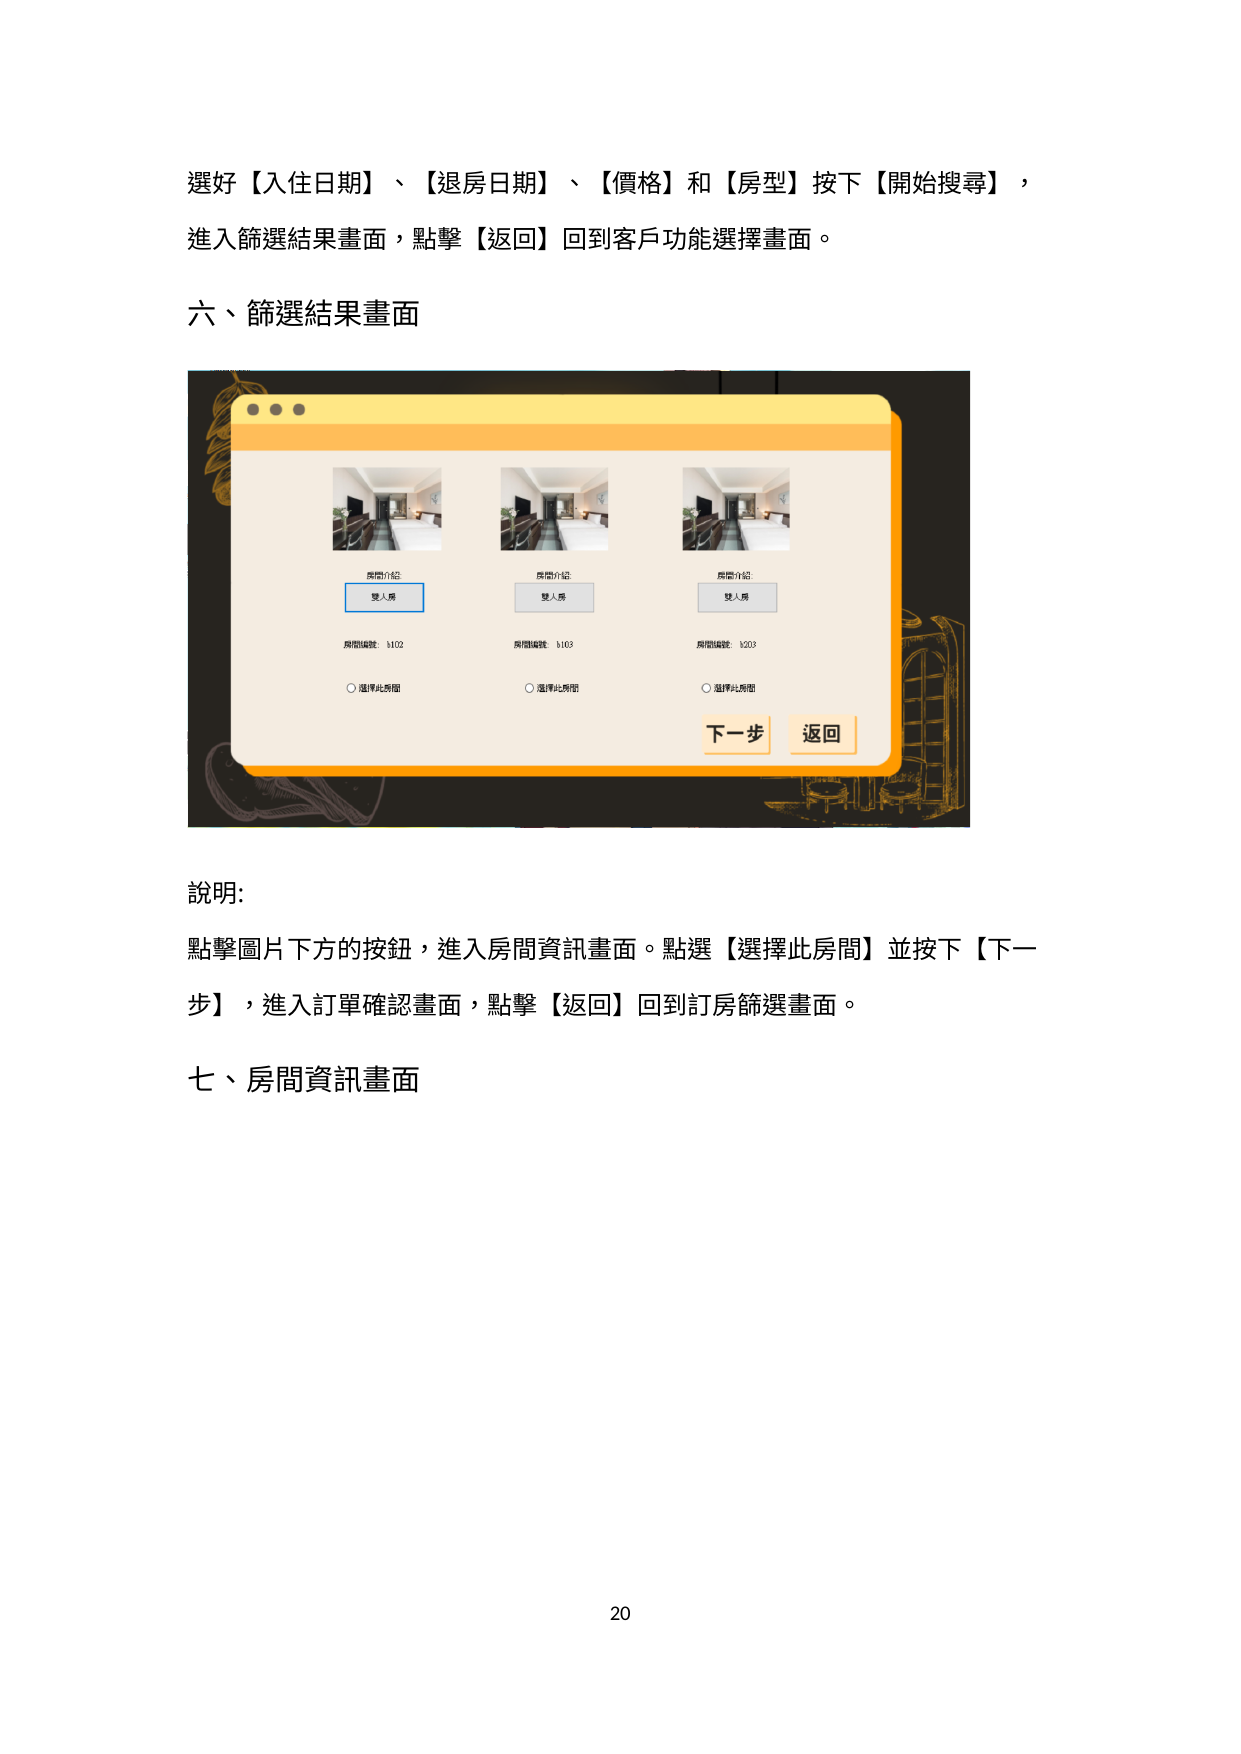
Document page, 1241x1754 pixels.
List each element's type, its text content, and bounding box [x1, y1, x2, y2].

text 說明: [187, 873, 1053, 911]
text 七、房間資訊畫面 [187, 1041, 1053, 1116]
text 點擊圖片下方的按鈕，進入房間資訊畫面。點選【選擇此房間】並按下【下一步】，進入訂單確認畫面，點擊【返回】回到訂房篩選畫面。 [187, 929, 1053, 1022]
text 六、篩選結果畫面 [187, 274, 1053, 349]
picture [187, 370, 971, 828]
text 選好【入住日期】、【退房日期】、【價格】和【房型】按下【開始搜尋】，進入篩選結果畫面，點擊【返回】回到客戶功能選擇畫面。 [187, 162, 1053, 256]
